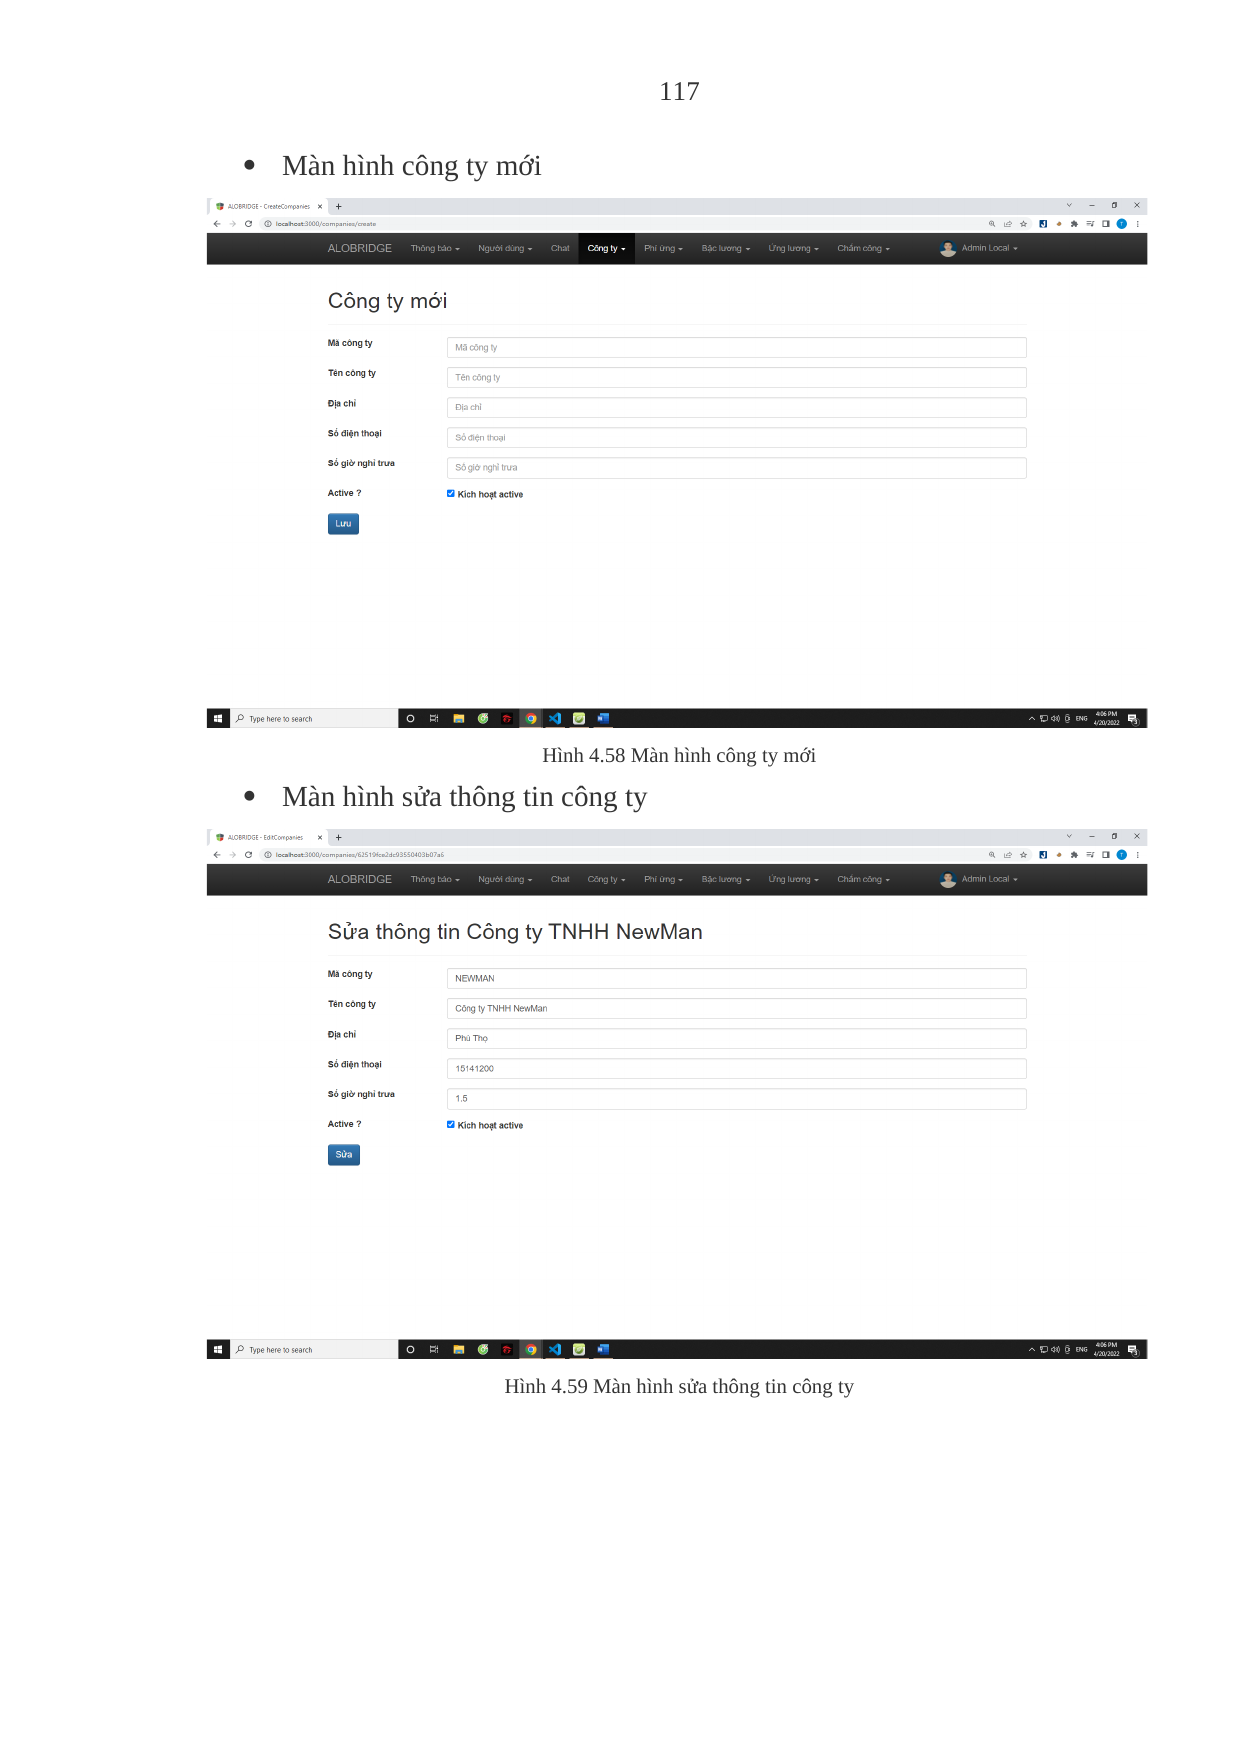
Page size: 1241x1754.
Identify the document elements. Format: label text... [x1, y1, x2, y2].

picture [206, 198, 1148, 728]
picture [206, 829, 1148, 1359]
list Màn hình sửa thông tin công ty [244, 779, 1152, 812]
list Màn hình công ty mới [244, 148, 1152, 181]
